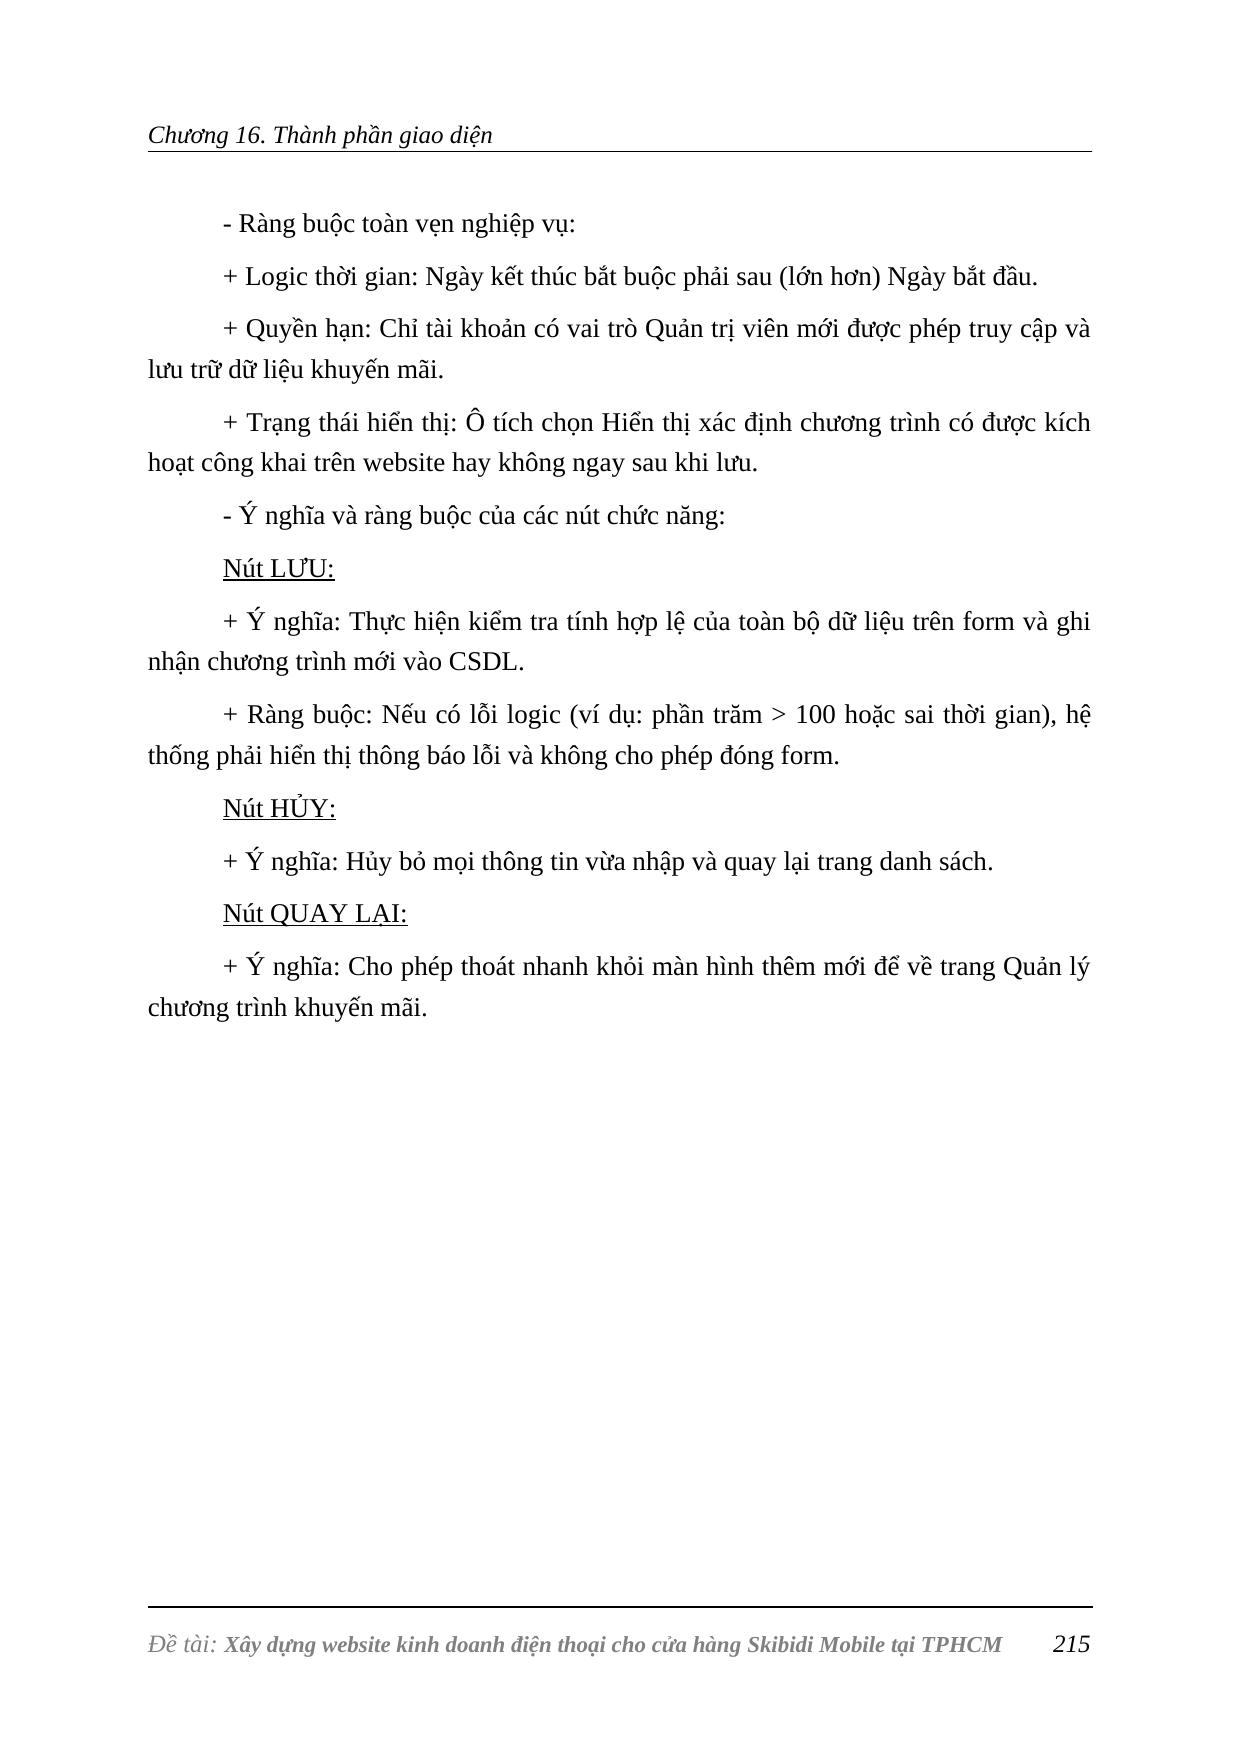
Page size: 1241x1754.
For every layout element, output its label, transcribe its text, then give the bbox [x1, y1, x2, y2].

text + Ý nghĩa: Thực hiện kiểm tra tính hợp lệ của toàn bộ dữ liệu trên form và ghi nhận chương trình mới vào CSDL. [148, 605, 1092, 677]
text Nút HỦY: [148, 792, 1092, 823]
text + Ràng buộc: Nếu có lỗi logic (ví dụ: phần trăm > 100 hoặc sai thời gian), hệ thống phải hiển thị thông báo lỗi và không cho phép đóng form. [148, 698, 1092, 770]
text + Quyền hạn: Chỉ tài khoản có vai trò Quản trị viên mới được phép truy cập và lưu trữ dữ liệu khuyến mãi. [148, 313, 1092, 384]
text + Trạng thái hiển thị: Ô tích chọn Hiển thị xác định chương trình có được kích hoạt công khai trên website hay không ngay sau khi lưu. [148, 406, 1092, 477]
text + Logic thời gian: Ngày kết thúc bắt buộc phải sau (lớn hơn) Ngày bắt đầu. [148, 260, 1092, 291]
text Nút LƯU: [148, 552, 1092, 583]
text - Ràng buộc toàn vẹn nghiệp vụ: [148, 207, 1092, 238]
text + Ý nghĩa: Hủy bỏ mọi thông tin vừa nhập và quay lại trang danh sách. [148, 845, 1092, 876]
text Nút QUAY LẠI: [148, 898, 1092, 929]
text - Ý nghĩa và ràng buộc của các nút chức năng: [148, 499, 1092, 530]
text + Ý nghĩa: Cho phép thoát nhanh khỏi màn hình thêm mới để về trang Quản lý chương trình khuyến mãi. [148, 951, 1092, 1022]
